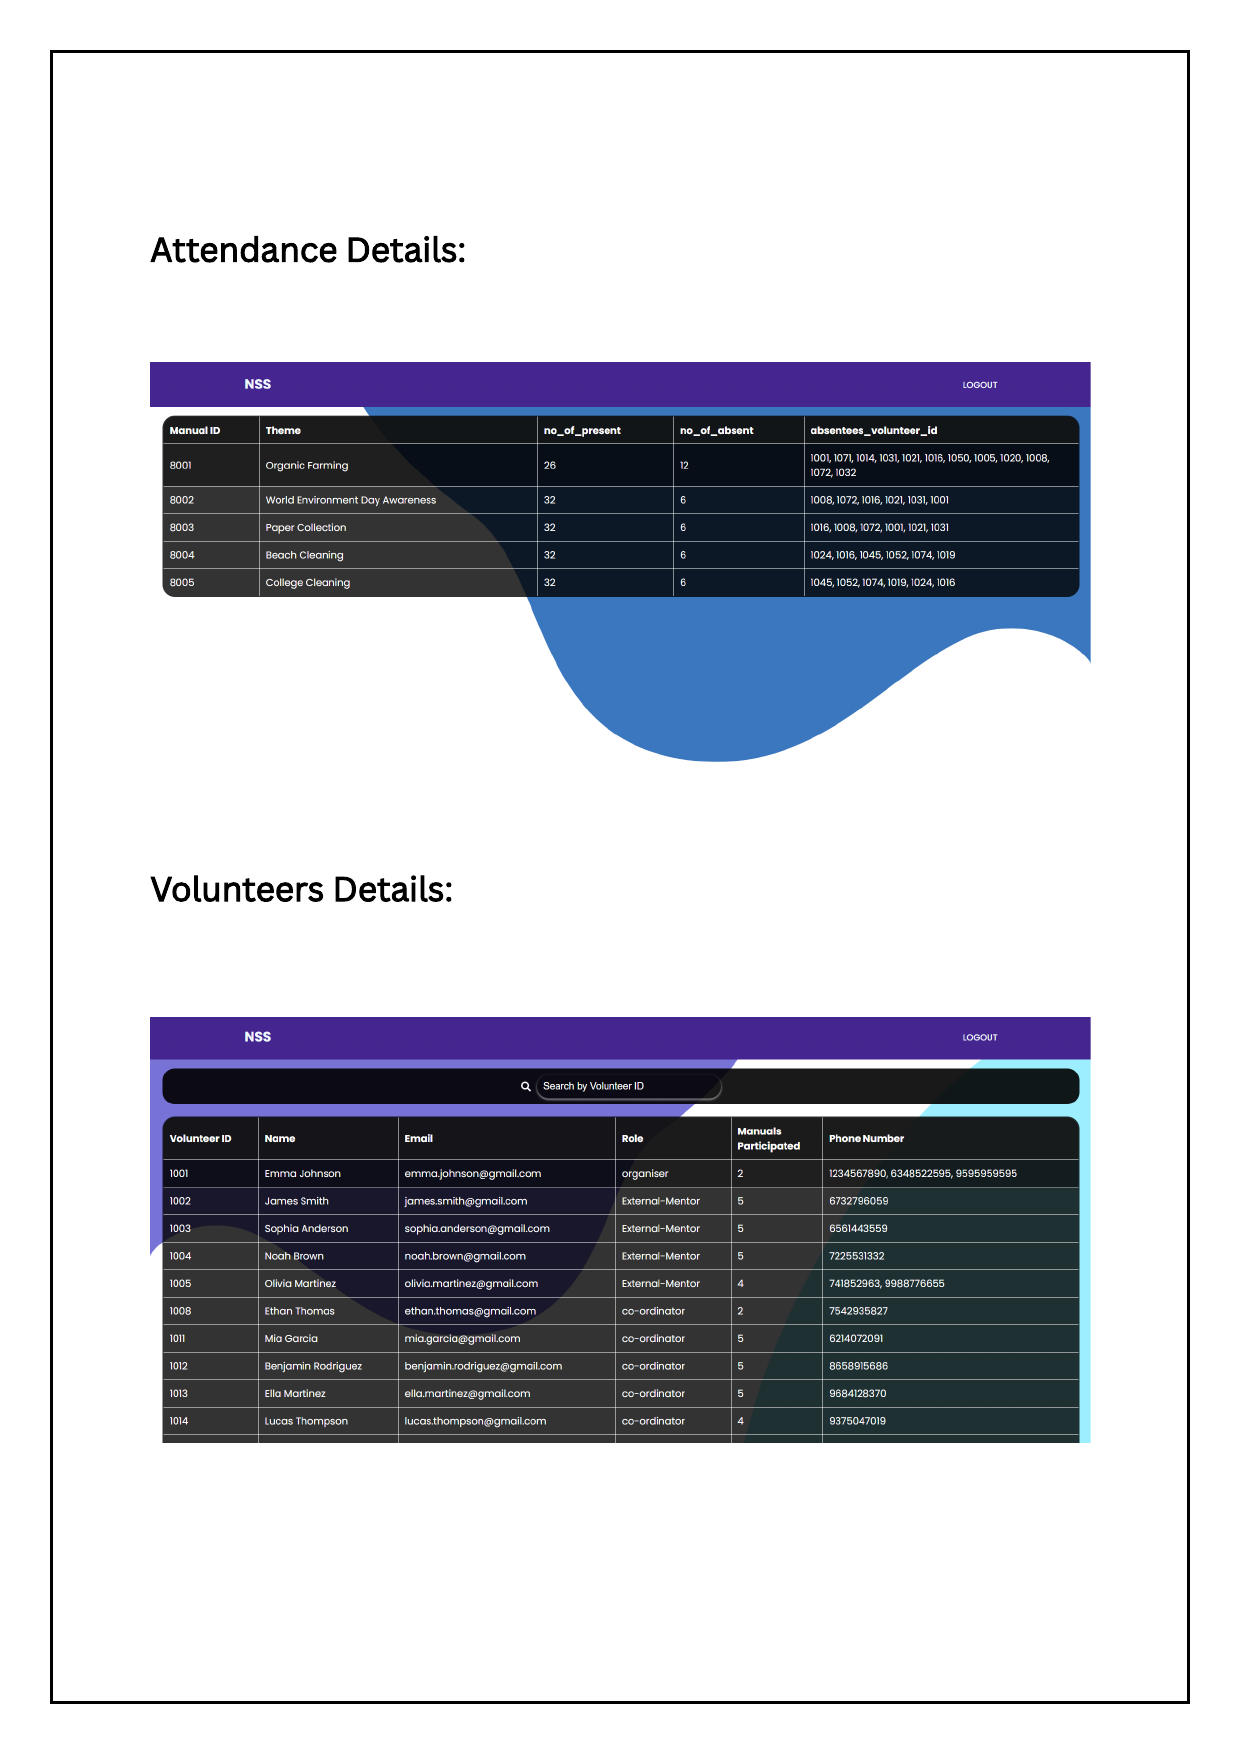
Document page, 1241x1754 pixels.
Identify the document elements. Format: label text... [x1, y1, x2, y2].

picture [150, 362, 1091, 788]
text Attendance Details: [150, 226, 1090, 271]
text Volunteers Details: [150, 865, 1090, 911]
picture [150, 1017, 1091, 1443]
